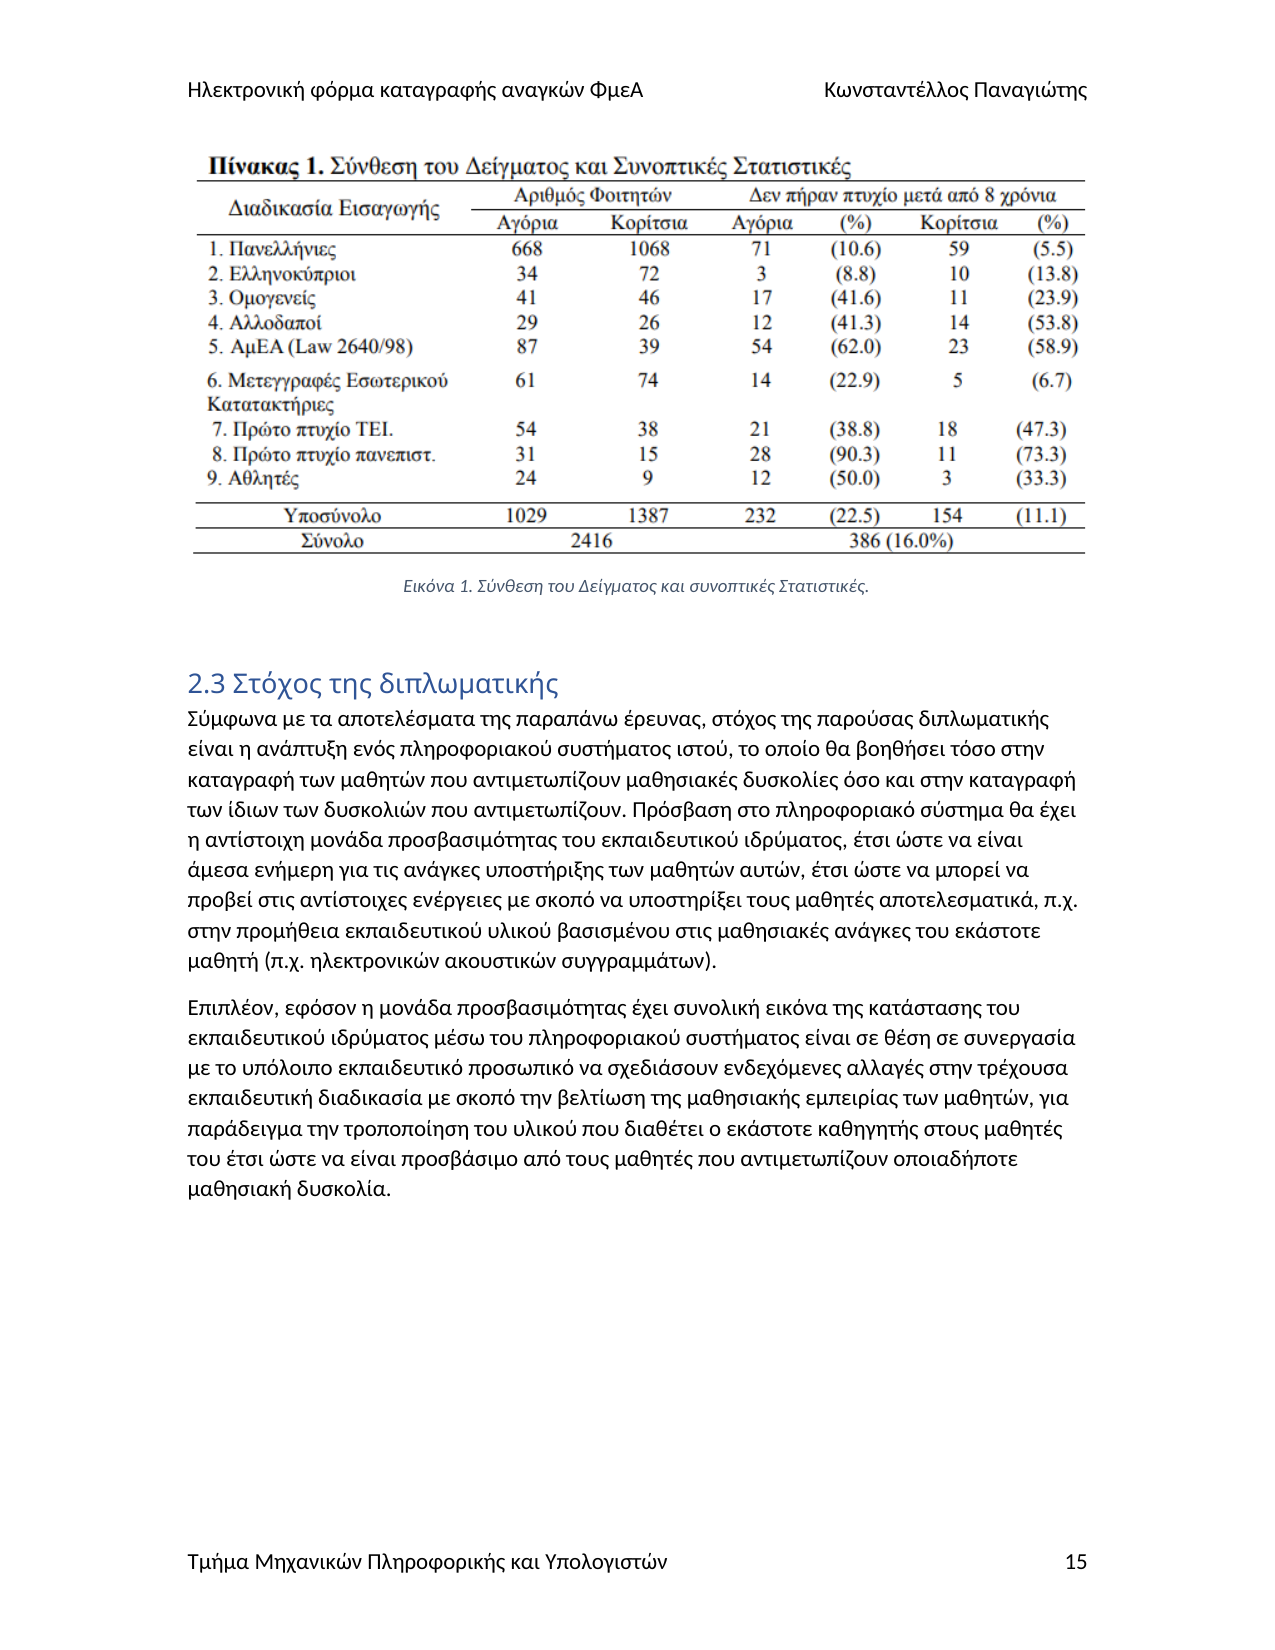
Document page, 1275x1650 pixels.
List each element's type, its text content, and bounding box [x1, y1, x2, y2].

picture [187, 150, 1085, 555]
text Εικόνα 1. Σύνθεση του Δείγματος και συνοπτικές Στατιστικές. [187, 574, 1087, 597]
text Σύμφωνα με τα αποτελέσματα της παραπάνω έρευνας, στόχος της παρούσας διπλωματικής είναι η ανάπτυξη ενός πληροφοριακού συστήματος ιστού, το οποίο θα βοηθήσει τόσο στην καταγραφή των μαθητών που αντιμετωπίζουν μαθησιακές δυσκολίες όσο και στην καταγραφή των ίδιων των δυσκολιών που αντιμετωπίζουν. Πρόσβαση στο πληροφοριακό σύστημα θα έχει η αντίστοιχη μονάδα προσβασιμότητας του εκπαιδευτικού ιδρύματος, έτσι ώστε να είναι άμεσα ενήμερη για τις ανάγκες υποστήριξης των μαθητών αυτών, έτσι ώστε να μπορεί να προβεί στις αντίστοιχες ενέργειες με σκοπό να υποστηρίξει τους μαθητές αποτελεσματικά, π.χ. στην προμήθεια εκπαιδευτικού υλικού βασισμένου στις μαθησιακές ανάγκες του εκάστοτε μαθητή (π.χ. ηλεκτρονικών ακουστικών συγγραμμάτων). [187, 704, 1087, 974]
subtitle 2.3 Στόχος της διπλωματικής [187, 664, 1087, 701]
text Επιπλέον, εφόσον η μονάδα προσβασιμότητας έχει συνολική εικόνα της κατάστασης του εκπαιδευτικού ιδρύματος μέσω του πληροφοριακού συστήματος είναι σε θέση σε συνεργασία με το υπόλοιπο εκπαιδευτικό προσωπικό να σχεδιάσουν ενδεχόμενες αλλαγές στην τρέχουσα εκπαιδευτική διαδικασία με σκοπό την βελτίωση της μαθησιακής εμπειρίας των μαθητών, για παράδειγμα την τροποποίηση του υλικού που διαθέτει ο εκάστοτε καθηγητής στους μαθητές του έτσι ώστε να είναι προσβάσιμο από τους μαθητές που αντιμετωπίζουν οποιαδήποτε μαθησιακή δυσκολία. [187, 993, 1087, 1202]
